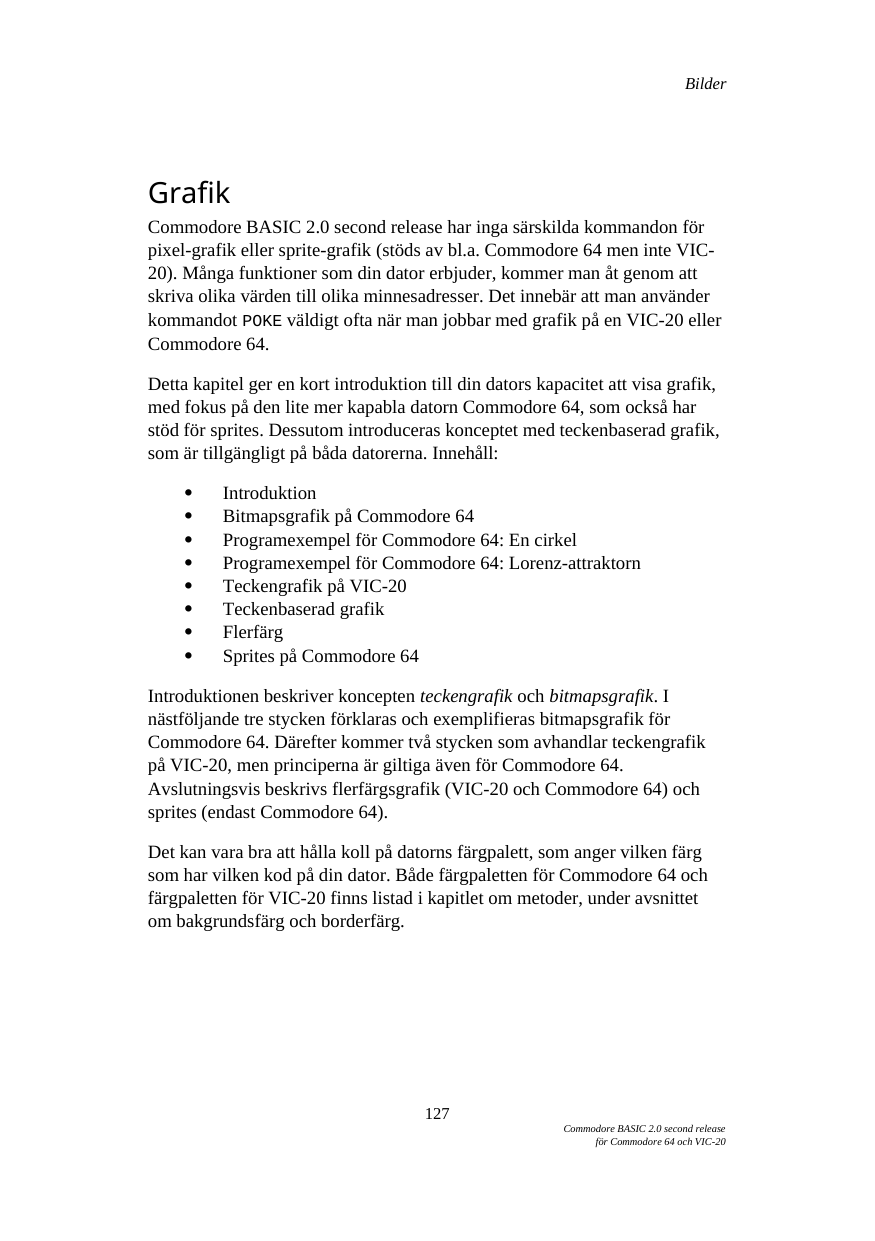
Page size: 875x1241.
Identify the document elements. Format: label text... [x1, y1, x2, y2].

list Flerfärg [185, 621, 726, 643]
text Commodore BASIC 2.0 second release har inga särskilda kommandon för pixel-grafik eller sprite-grafik (stöds av bl.a. Commodore 64 men inte VIC-20). Många funktioner som din dator erbjuder, kommer man åt genom att skriva olika värden till olika minnesadresser. Det innebär att man använder kommandot POKE väldigt ofta när man jobbar med grafik på en VIC-20 eller Commodore 64. [148, 216, 726, 354]
text Detta kapitel ger en kort introduktion till din dators kapacitet att visa grafik, med fokus på den lite mer kapabla datorn Commodore 64, som också har stöd för sprites. Dessutom introduceras konceptet med teckenbaserad grafik, som är tillgängligt på båda datorerna. Innehåll: [148, 372, 726, 464]
list Programexempel för Commodore 64: En cirkel [185, 528, 726, 550]
list Bitmapsgrafik på Commodore 64 [185, 505, 726, 527]
list Sprites på Commodore 64 [185, 645, 726, 666]
list Programexempel för Commodore 64: Lorenz-attraktorn [185, 552, 726, 573]
text Det kan vara bra att hålla koll på datorns färgpalett, som anger vilken färg som har vilken kod på din dator. Både färgpaletten för Commodore 64 och färgpaletten för VIC-20 finns listad i kapitlet om metoder, under avsnittet om bakgrundsfärg och borderfärg. [148, 841, 726, 932]
list Teckenbaserad grafik [185, 598, 726, 620]
text Introduktionen beskriver koncepten teckengrafik och bitmapsgrafik. I nästföljande tre stycken förklaras och exemplifieras bitmapsgrafik för Commodore 64. Därefter kommer två stycken som avhandlar teckengrafik på VIC-20, men principerna är giltiga även för Commodore 64. Avslutningsvis beskrivs flerfärgsgrafik (VIC-20 och Commodore 64) och sprites (endast Commodore 64). [148, 684, 726, 822]
subtitle Grafik [148, 173, 726, 212]
list Introduktion [185, 482, 726, 504]
list Teckengrafik på VIC-20 [185, 575, 726, 597]
